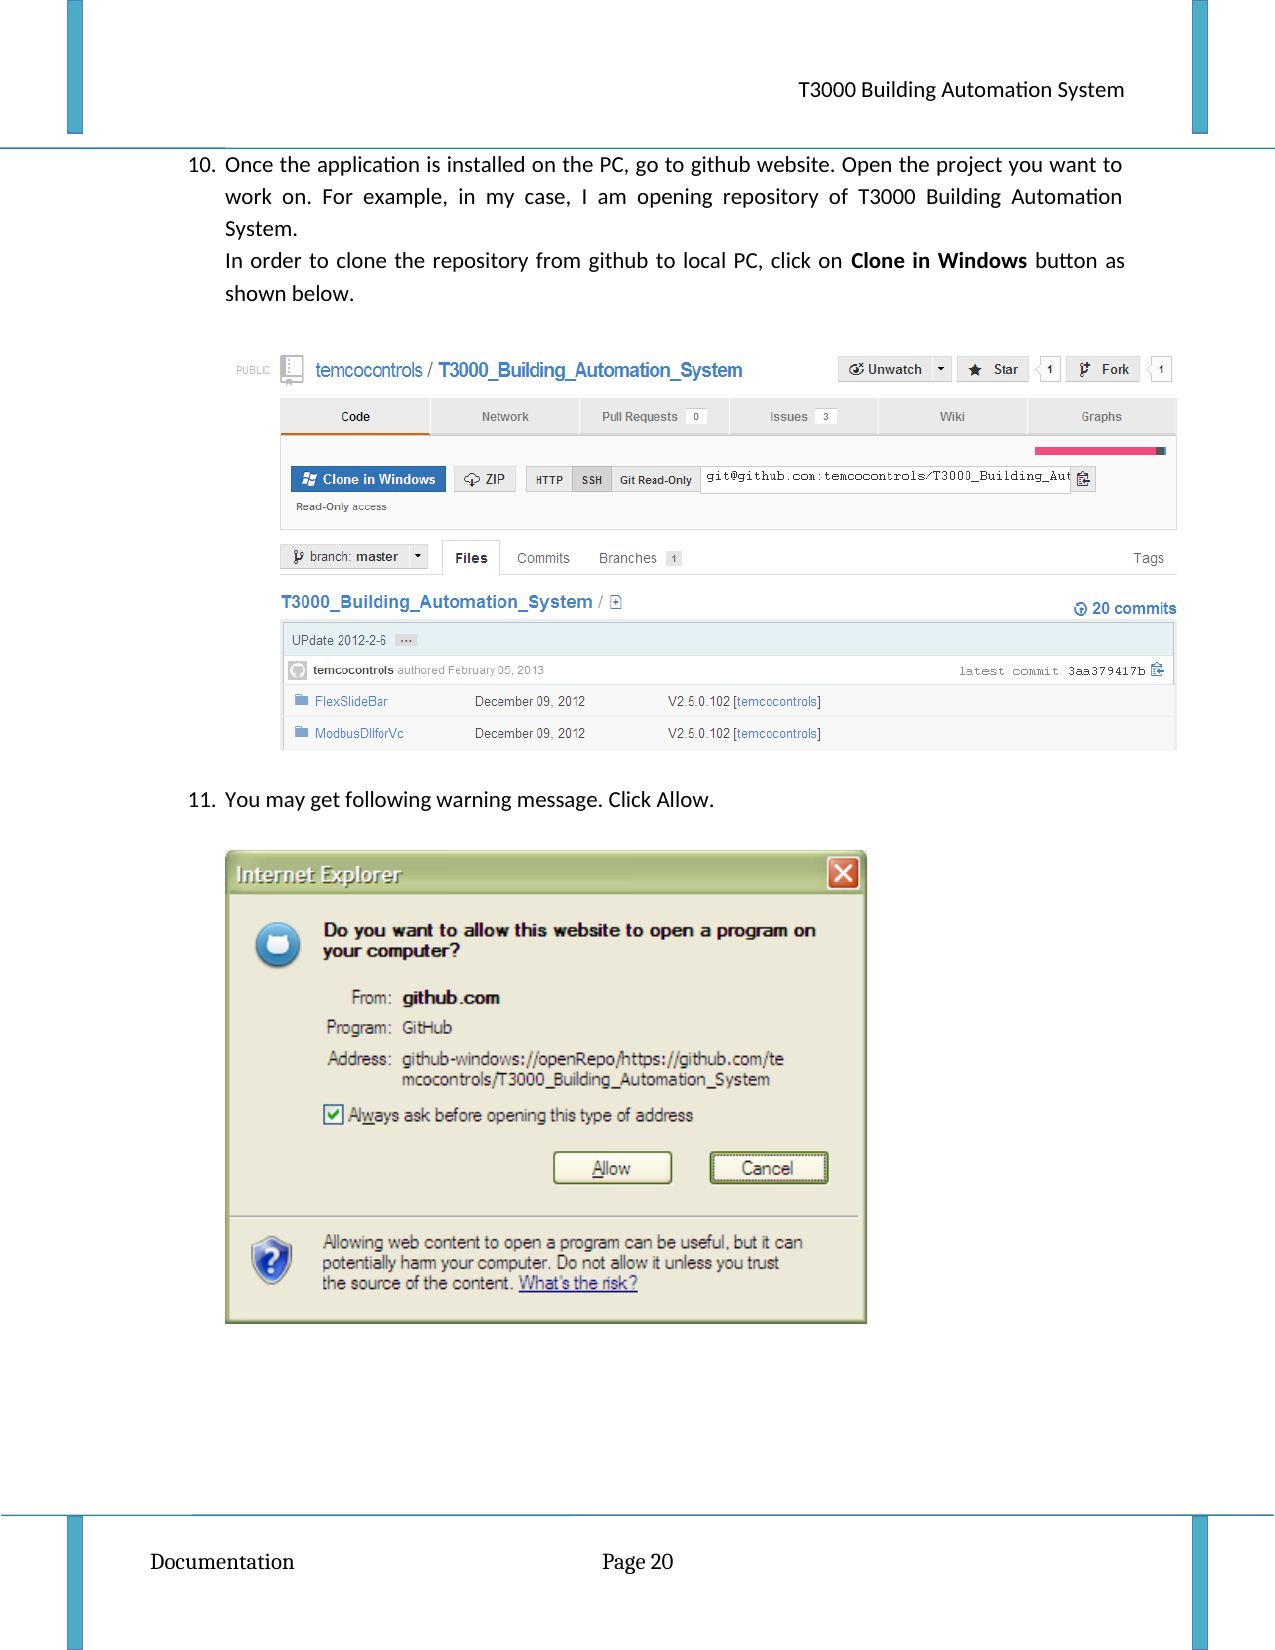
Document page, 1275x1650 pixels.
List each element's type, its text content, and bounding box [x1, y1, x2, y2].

picture [225, 850, 868, 1324]
list You may get following warning message. Click Allow. [187, 786, 1125, 814]
list Once the application is installed on the PC, go to github website. Open the project you want to work on. For example, in my case, I am opening repository of T3000 Building Automation System. [187, 150, 1125, 242]
picture [225, 343, 1200, 750]
list In order to clone the repository from github to local PC, click on Clone in Windows button as shown below. [225, 247, 1125, 307]
